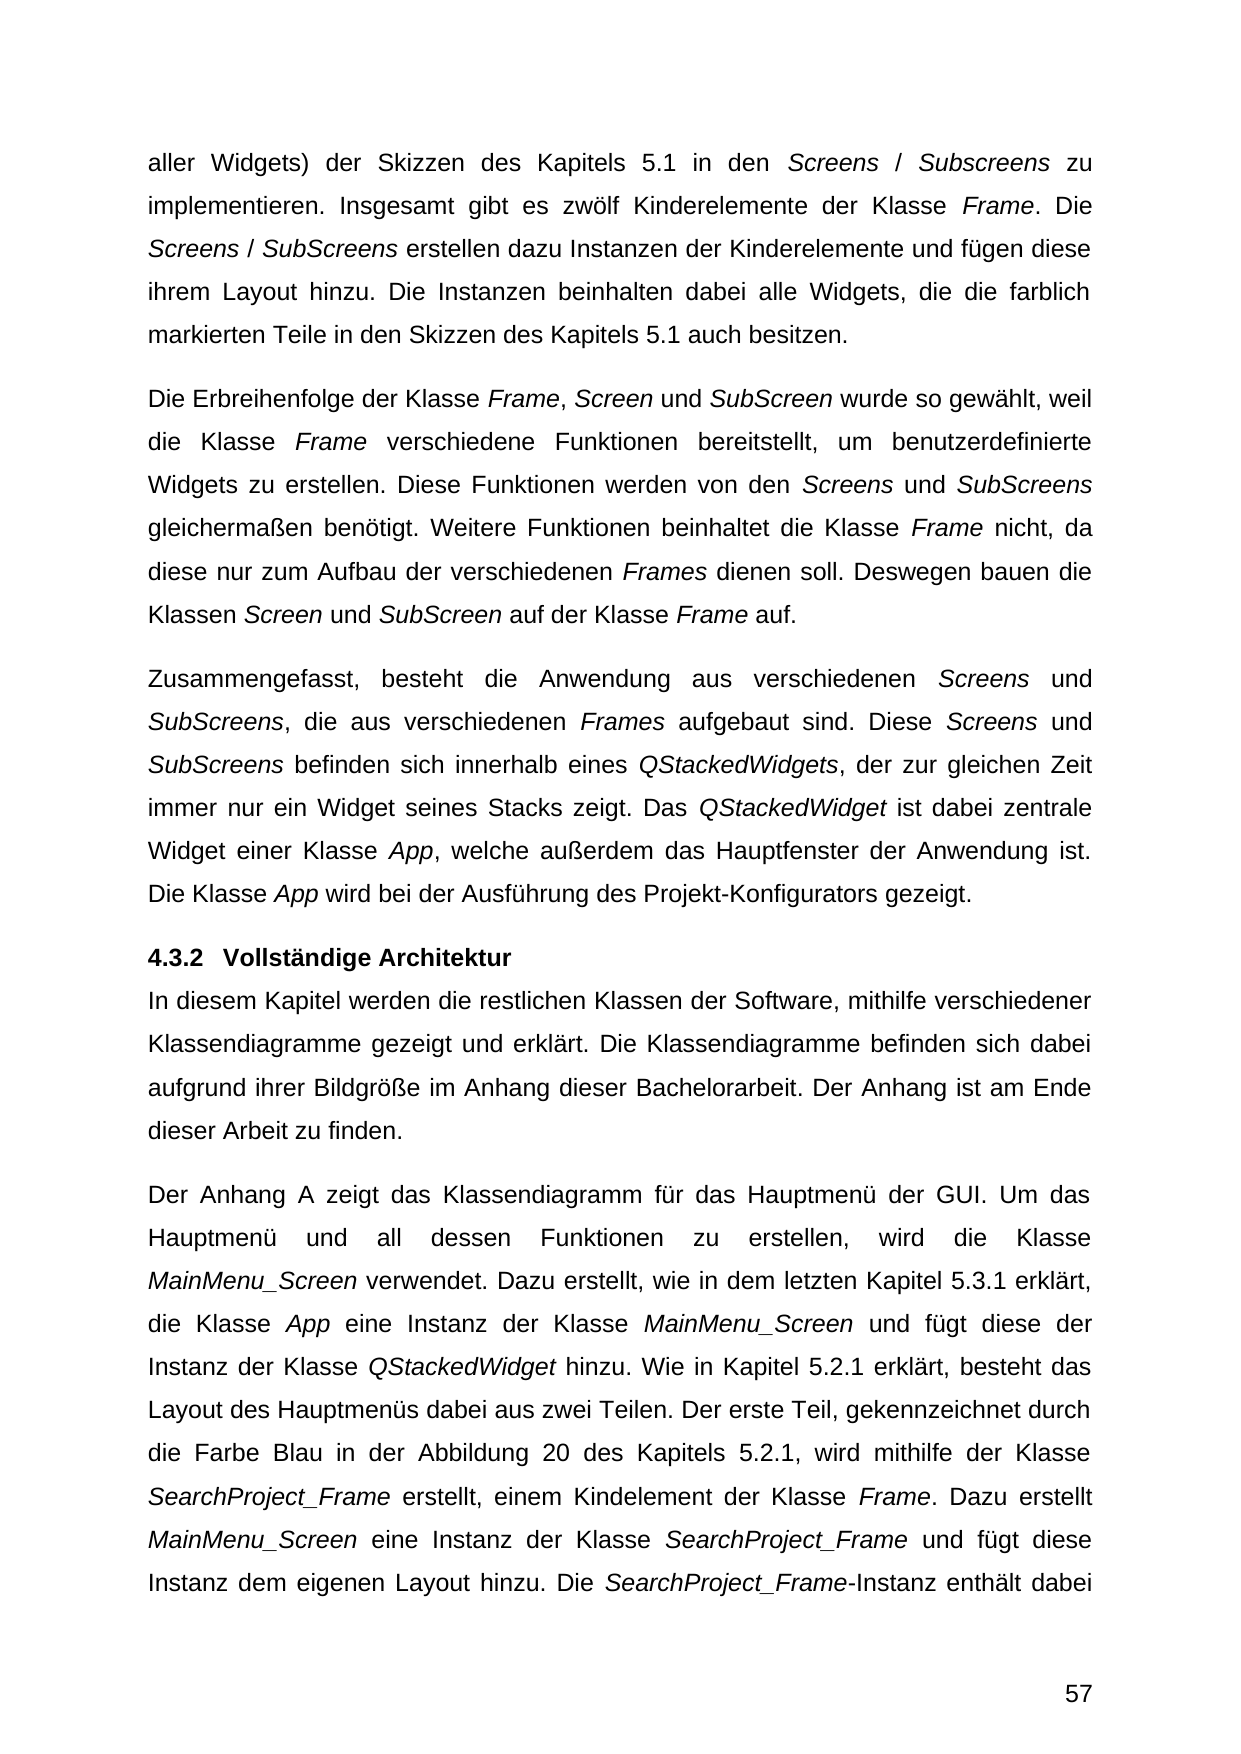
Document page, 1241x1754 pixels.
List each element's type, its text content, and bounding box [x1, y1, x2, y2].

text Zusammengefasst, besteht die Anwendung aus verschiedenen Screens und SubScreens, die aus verschiedenen Frames aufgebaut sind. Diese Screens und SubScreens befinden sich innerhalb eines QStackedWidgets, der zur gleichen Zeit immer nur ein Widget seines Stacks zeigt. Das QStackedWidget ist dabei zentrale Widget einer Klasse App, welche außerdem das Hauptfenster der Anwendung ist. Die Klasse App wird bei der Ausführung des Projekt-Konfigurators gezeigt. [148, 664, 1093, 908]
subtitle Vollständige Architektur [148, 943, 1093, 972]
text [148, 1180, 1093, 1597]
text Die Erbreihenfolge der Klasse Frame, Screen und SubScreen wurde so gewählt, weil die Klasse Frame verschiedene Funktionen bereitstellt, um benutzerdefinierte Widgets zu erstellen. Diese Funktionen werden von den Screens und SubScreens gleichermaßen benötigt. Weitere Funktionen beinhaltet die Klasse Frame nicht, da diese nur zum Aufbau der verschiedenen Frames dienen soll. Deswegen bauen die Klassen Screen und SubScreen auf der Klasse Frame auf. [148, 384, 1093, 628]
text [148, 148, 1093, 349]
text In diesem Kapitel werden die restlichen Klassen der Software, mithilfe verschiedener Klassendiagramme gezeigt und erklärt. Die Klassendiagramme befinden sich dabei aufgrund ihrer Bildgröße im Anhang dieser Bachelorarbeit. Der Anhang ist am Ende dieser Arbeit zu finden. [148, 986, 1093, 1144]
